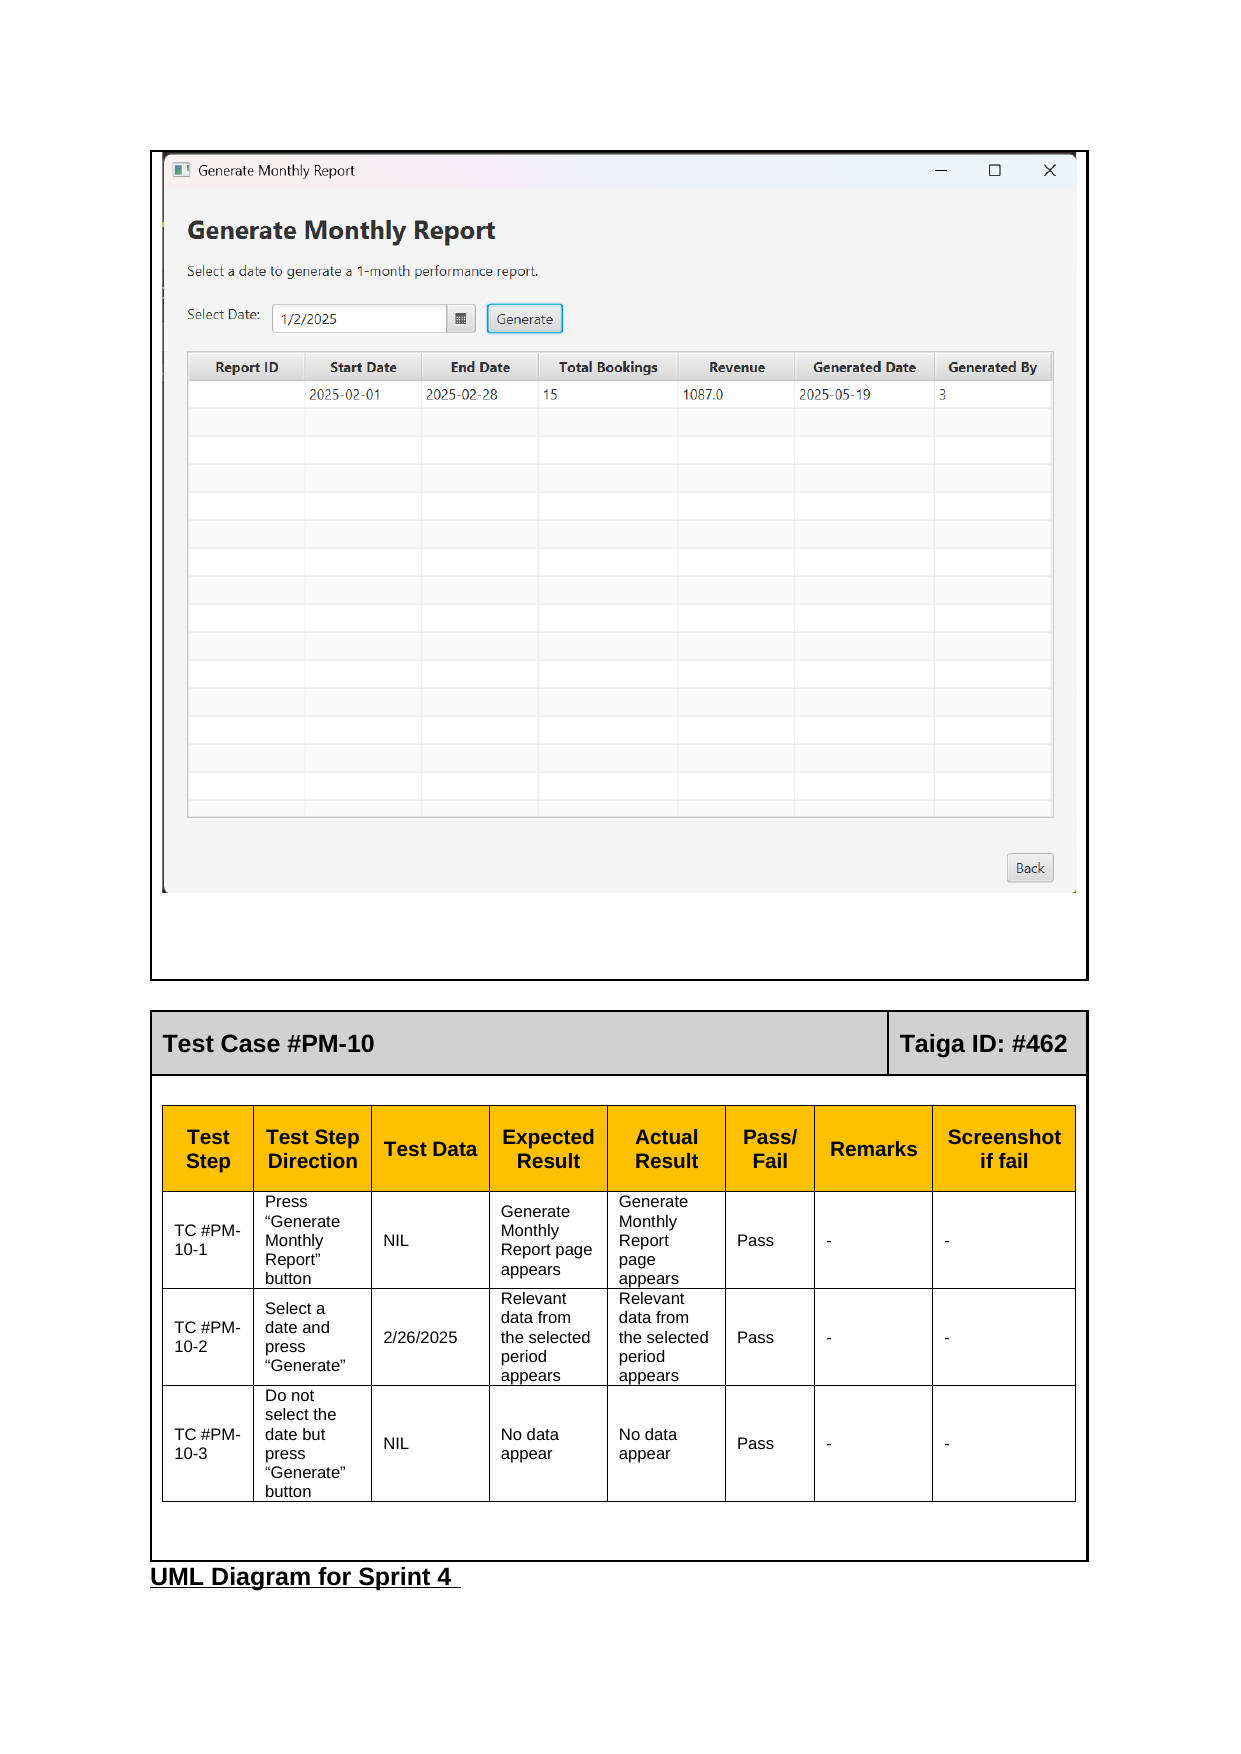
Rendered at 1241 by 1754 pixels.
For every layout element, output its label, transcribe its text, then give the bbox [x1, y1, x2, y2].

table_cell Generate Monthly Report Generate Monthly Report – After applied date “1/2/2025” [152, 152, 1086, 979]
text UML Diagram for Sprint 4 [150, 1562, 1090, 1590]
picture [162, 152, 1077, 893]
table_cell [152, 1076, 1086, 1559]
table_header Test Case #PM-10 [152, 1012, 887, 1074]
table_header Taiga ID: #462 [889, 1012, 1086, 1074]
